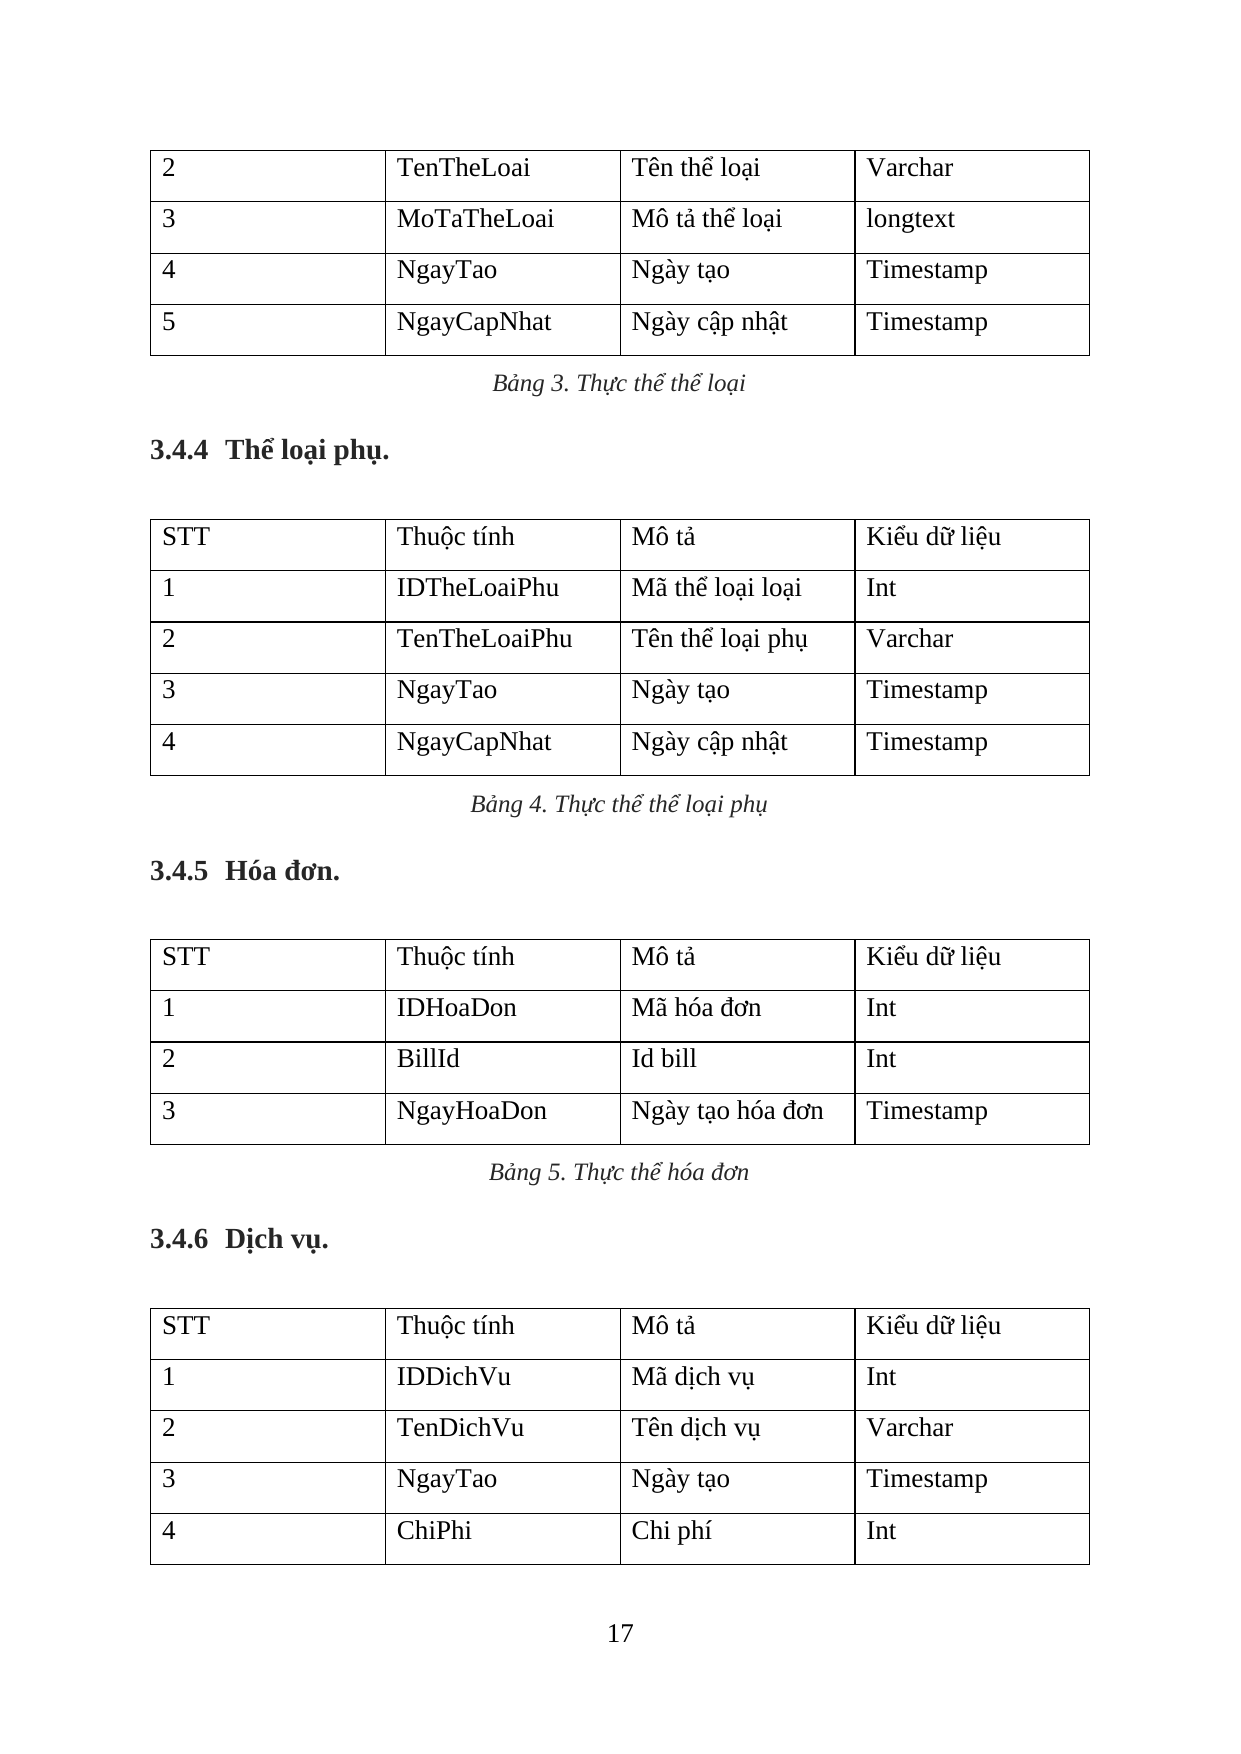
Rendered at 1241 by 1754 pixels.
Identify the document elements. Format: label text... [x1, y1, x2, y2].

table_cell Tên dịch vụ [621, 1411, 854, 1462]
table_cell Mã thể loại loại [621, 571, 854, 621]
table_cell Tên thể loại phụ [621, 623, 854, 673]
table_cell 3 [151, 1094, 385, 1144]
table_cell NgayTao [386, 1463, 620, 1513]
table_header Kiểu dữ liệu [856, 940, 1089, 990]
table_cell Chi phí [621, 1514, 854, 1564]
table_header Mô tả [621, 940, 854, 990]
table_cell 2 [151, 1043, 385, 1093]
table_cell 4 [151, 254, 385, 304]
table_cell MoTaTheLoai [386, 202, 620, 252]
table_cell 3 [151, 202, 385, 252]
table_cell 1 [151, 571, 385, 621]
table_cell Ngày cập nhật [621, 725, 854, 775]
table_header Kiểu dữ liệu [856, 520, 1089, 570]
table_cell TenDichVu [386, 1411, 620, 1462]
table_cell 1 [151, 1360, 385, 1410]
table_header Mô tả [621, 1309, 854, 1359]
table_header Thuộc tính [386, 1309, 620, 1359]
table_cell 5 [151, 305, 385, 355]
table_cell Timestamp [856, 1094, 1089, 1144]
table_cell NgayTao [386, 674, 620, 724]
table_cell NgayTao [386, 254, 620, 304]
table_header Mô tả [621, 520, 854, 570]
table_header Thuộc tính [386, 520, 620, 570]
table_cell Ngày tạo [621, 254, 854, 304]
table_cell Int [856, 1514, 1089, 1564]
table_cell 1 [151, 991, 385, 1041]
table_cell 2 [151, 151, 385, 201]
table_cell ChiPhi [386, 1514, 620, 1564]
table_cell NgayCapNhat [386, 725, 620, 775]
table_cell 3 [151, 1463, 385, 1513]
table_cell Mã hóa đơn [621, 991, 854, 1041]
table_cell 4 [151, 1514, 385, 1564]
table_cell BillId [386, 1043, 620, 1093]
table_cell Int [856, 991, 1089, 1041]
table_header STT [151, 520, 385, 570]
table_cell TenTheLoai [386, 151, 620, 201]
table_header STT [151, 1309, 385, 1359]
table_cell Ngày tạo [621, 1463, 854, 1513]
table_cell Int [856, 571, 1089, 621]
table_cell IDTheLoaiPhu [386, 571, 620, 621]
table_cell Ngày tạo hóa đơn [621, 1094, 854, 1144]
subtitle Dịch vụ. [150, 1221, 1090, 1255]
table_cell Timestamp [856, 725, 1089, 775]
subtitle Hóa đơn. [150, 853, 1090, 886]
table_cell IDHoaDon [386, 991, 620, 1041]
table_cell Int [856, 1043, 1089, 1093]
table_cell 3 [151, 674, 385, 724]
table_cell Mô tả thể loại [621, 202, 854, 252]
table_cell longtext [856, 202, 1089, 252]
table_cell Timestamp [856, 254, 1089, 304]
table_cell Timestamp [856, 1463, 1089, 1513]
table_cell 2 [151, 623, 385, 673]
table_cell Ngày tạo [621, 674, 854, 724]
table_cell IDDichVu [386, 1360, 620, 1410]
table_cell TenTheLoaiPhu [386, 623, 620, 673]
table_cell Mã dịch vụ [621, 1360, 854, 1410]
subtitle Thể loại phụ. [150, 432, 1090, 466]
table_cell 4 [151, 725, 385, 775]
table_header STT [151, 940, 385, 990]
table_cell Varchar [856, 1411, 1089, 1462]
table_cell Tên thể loại [621, 151, 854, 201]
table_cell 2 [151, 1411, 385, 1462]
table_cell NgayHoaDon [386, 1094, 620, 1144]
table_cell Ngày cập nhật [621, 305, 854, 355]
table_cell Varchar [856, 151, 1089, 201]
table_cell Int [856, 1360, 1089, 1410]
table_header Kiểu dữ liệu [856, 1309, 1089, 1359]
table_cell Id bill [621, 1043, 854, 1093]
table_cell Varchar [856, 623, 1089, 673]
table_cell NgayCapNhat [386, 305, 620, 355]
table_header Thuộc tính [386, 940, 620, 990]
table_cell Timestamp [856, 674, 1089, 724]
table_cell Timestamp [856, 305, 1089, 355]
